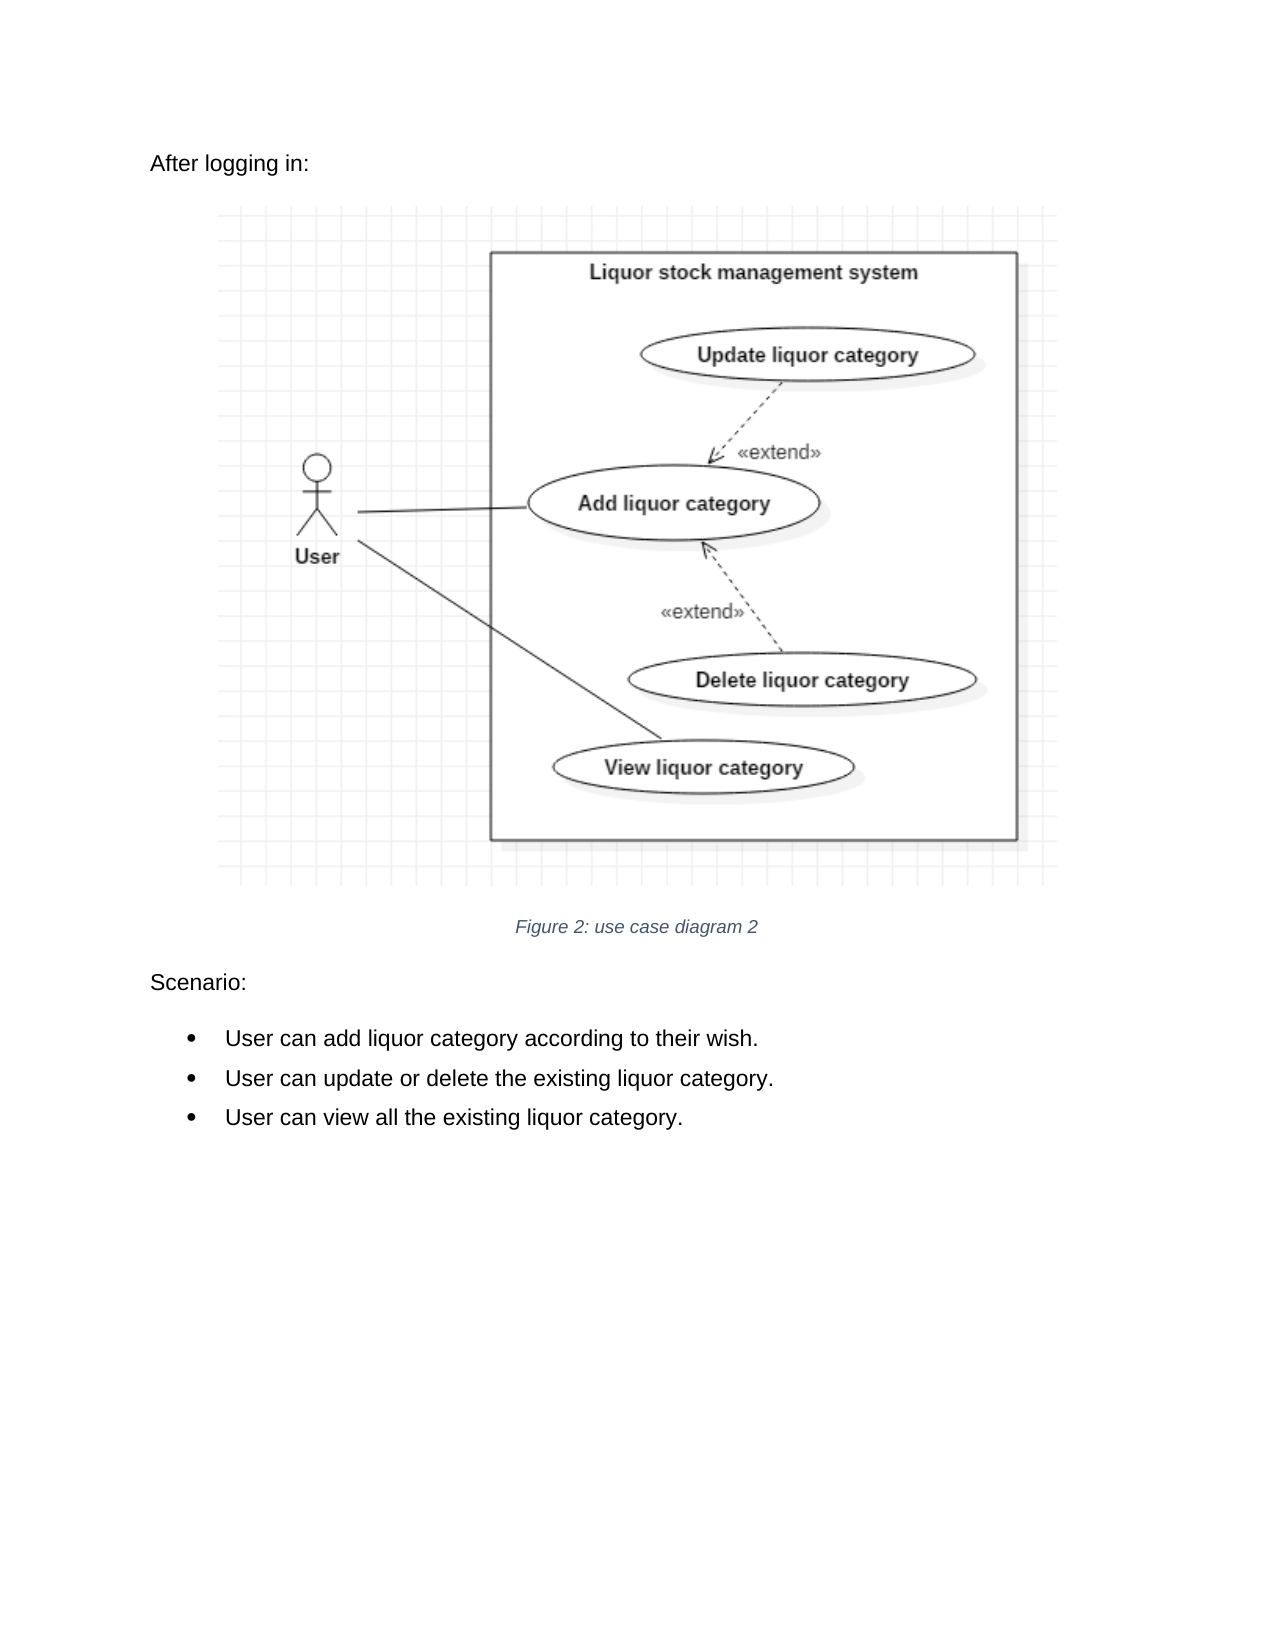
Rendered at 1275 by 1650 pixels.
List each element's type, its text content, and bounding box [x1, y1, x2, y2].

list User can update or delete the existing liquor category. [187, 1064, 1125, 1091]
text Scenario: [150, 969, 1125, 995]
text After logging in: [150, 150, 1125, 176]
text Figure 2: use case diagram 2 [150, 916, 1125, 937]
picture [217, 206, 1058, 886]
list User can add liquor category according to their wish. [187, 1025, 1125, 1051]
list User can view all the existing liquor category. [187, 1104, 1125, 1130]
